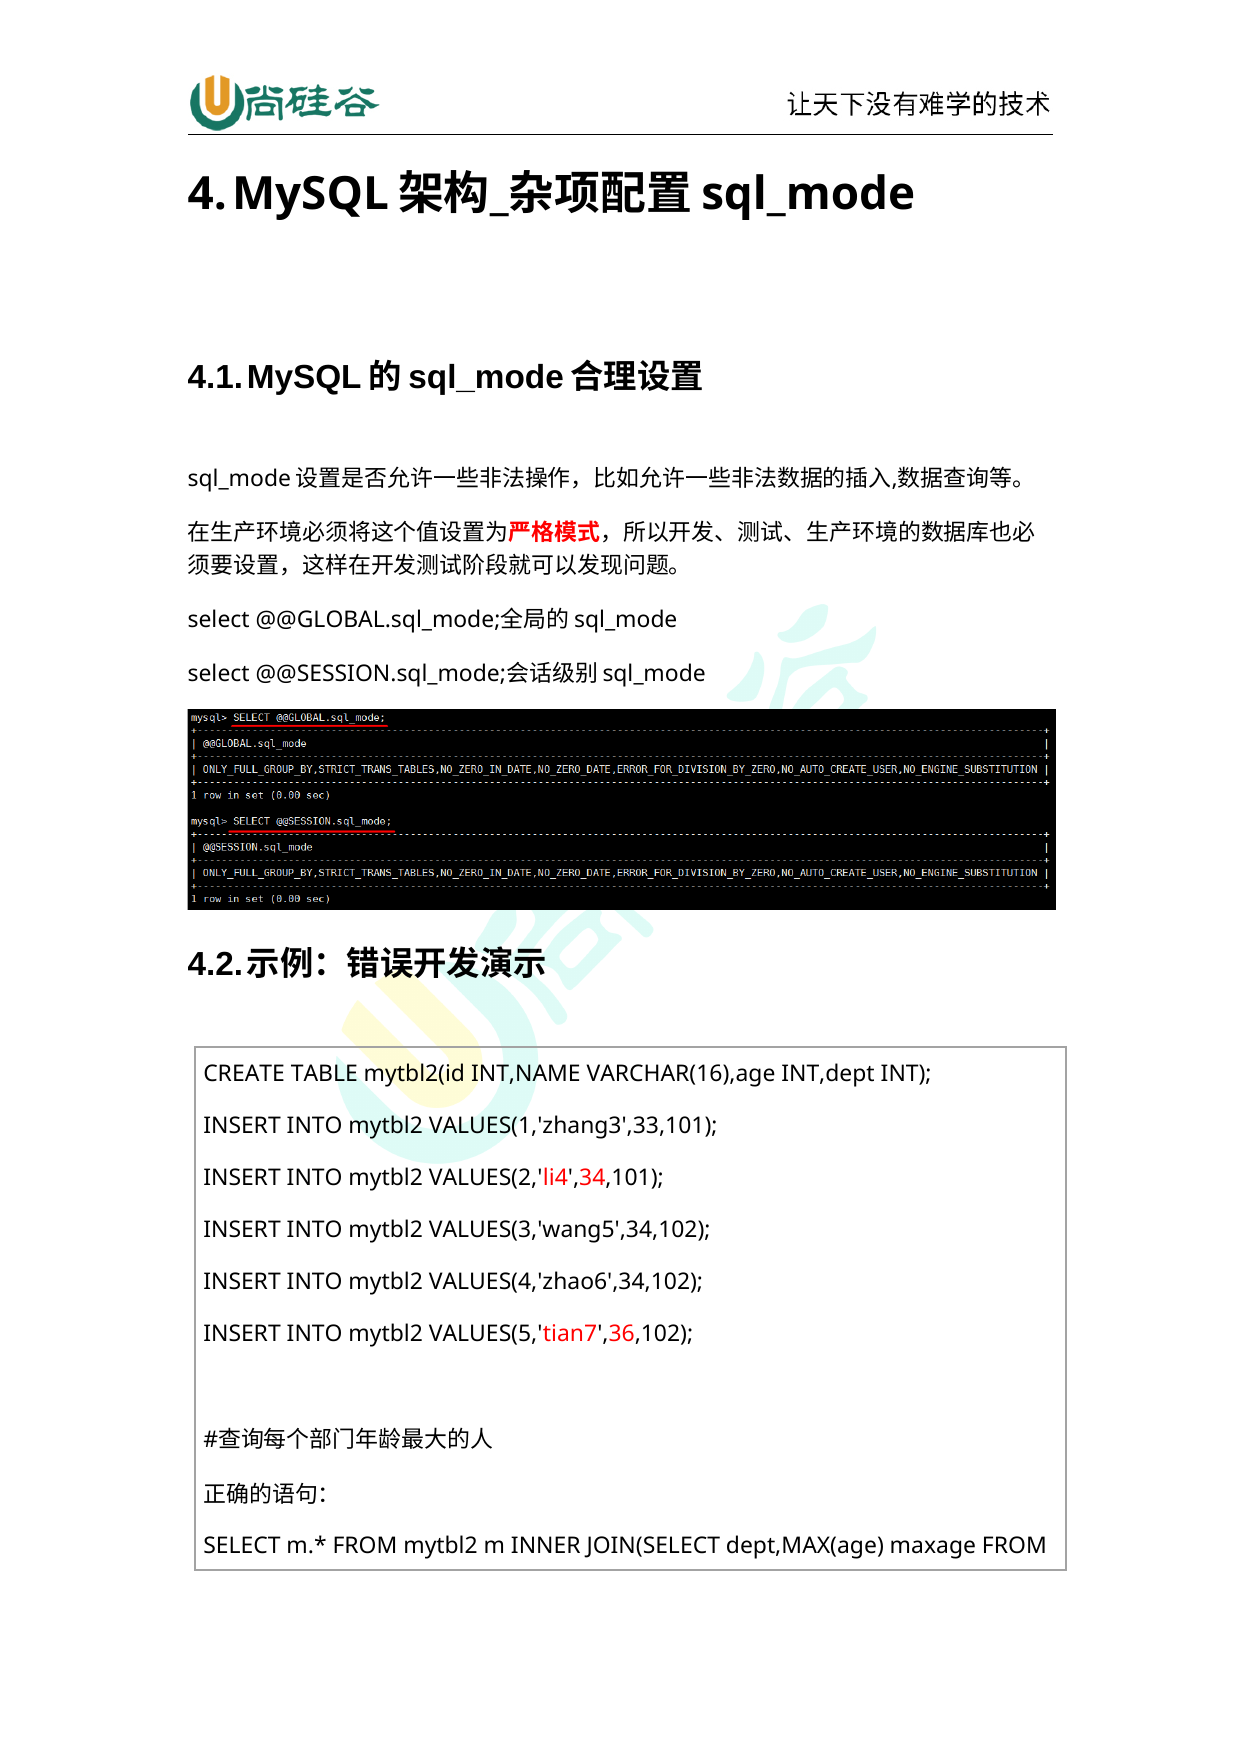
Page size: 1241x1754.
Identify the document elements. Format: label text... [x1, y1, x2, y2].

text sql_mode设置是否允许一些非法操作，比如允许一些非法数据的插入,数据查询等。 [187, 460, 1053, 493]
picture [187, 709, 1056, 910]
subtitle MySQL架构_杂项配置sql_mode [187, 156, 1053, 223]
text 在生产环境必须将这个值设置为严格模式，所以开发、测试、生产环境的数据库也必须要设置，这样在开发测试阶段就可以发现问题。 [187, 514, 1053, 580]
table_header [196, 1048, 1065, 1569]
text select @@SESSION.sql_mode;会话级别sql_mode [187, 655, 1053, 689]
text select @@GLOBAL.sql_mode;全局的sql_mode [187, 601, 1053, 634]
subtitle MySQL的sql_mode合理设置 [187, 350, 1053, 398]
picture [187, 73, 1053, 132]
subtitle 示例：错误开发演示 [187, 937, 1053, 985]
